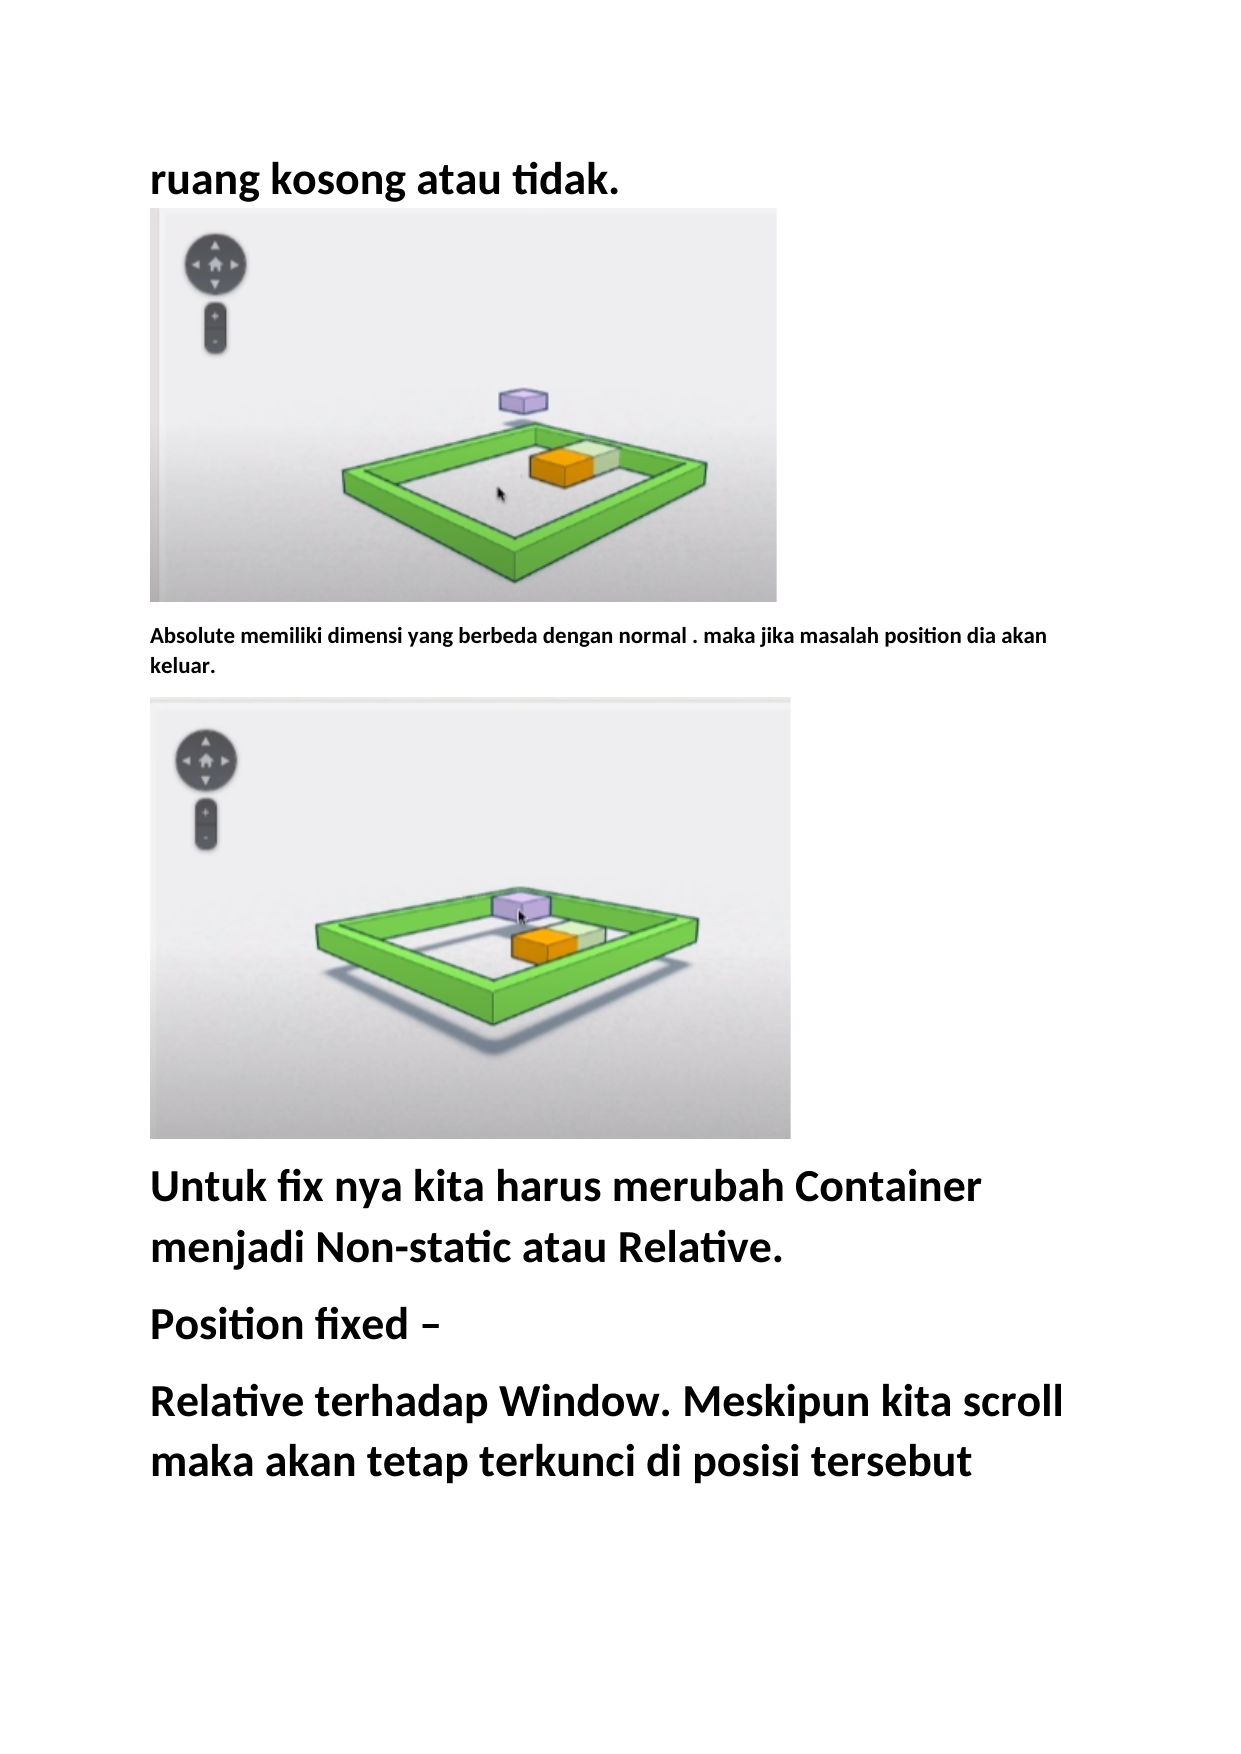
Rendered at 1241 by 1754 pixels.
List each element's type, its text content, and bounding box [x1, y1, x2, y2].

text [150, 150, 1090, 602]
picture [150, 208, 777, 602]
text Position fixed – [150, 1294, 1090, 1351]
text Relative terhadap Window. Meskipun kita scroll maka akan tetap terkunci di posisi tersebut [150, 1372, 1090, 1488]
text Absolute memiliki dimensi yang berbeda dengan normal . maka jika masalah position dia akan keluar. [150, 621, 1090, 679]
picture [150, 697, 791, 1139]
text Untuk fix nya kita harus merubah Container menjadi Non-static atau Relative. [150, 1157, 1090, 1273]
